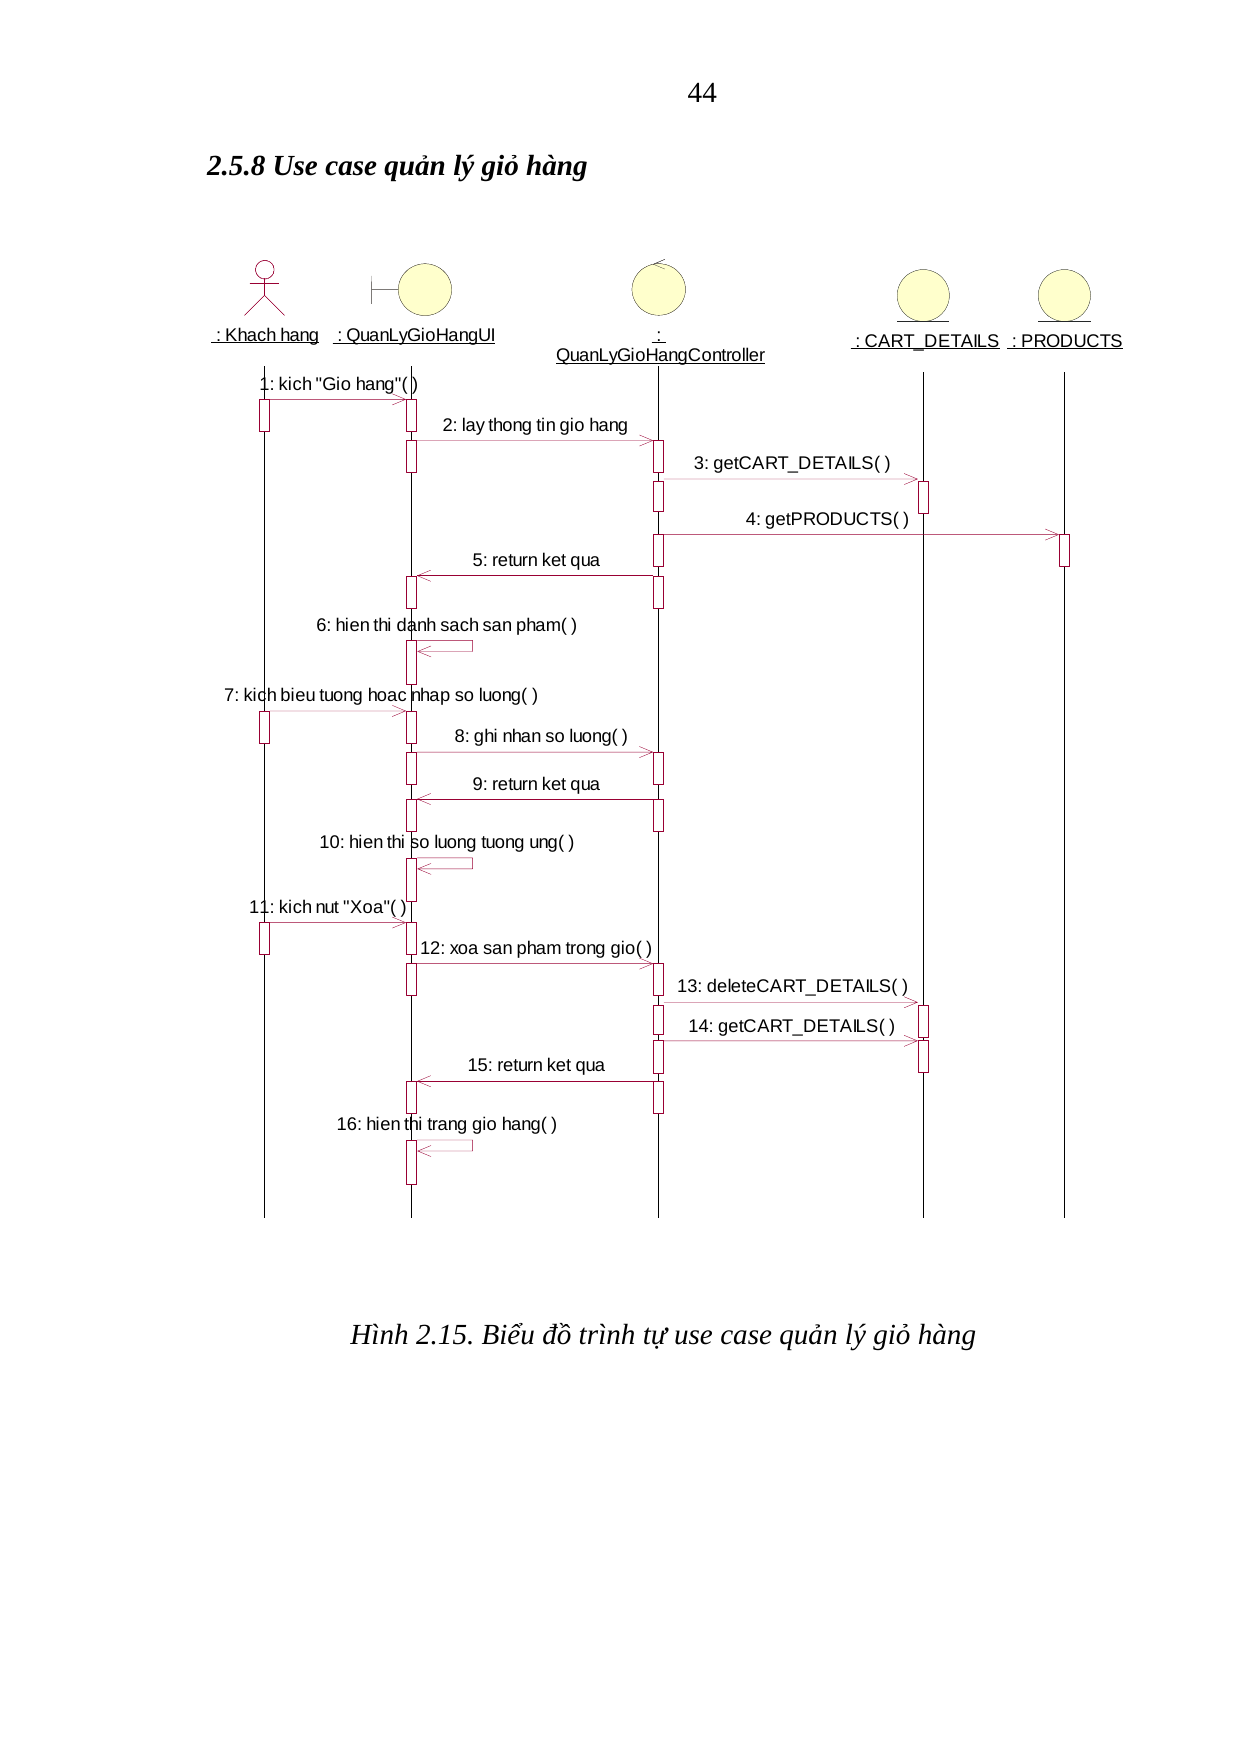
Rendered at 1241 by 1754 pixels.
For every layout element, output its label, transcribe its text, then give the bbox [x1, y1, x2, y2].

subtitle Use case quản lý giỏ hàng [207, 148, 1122, 181]
